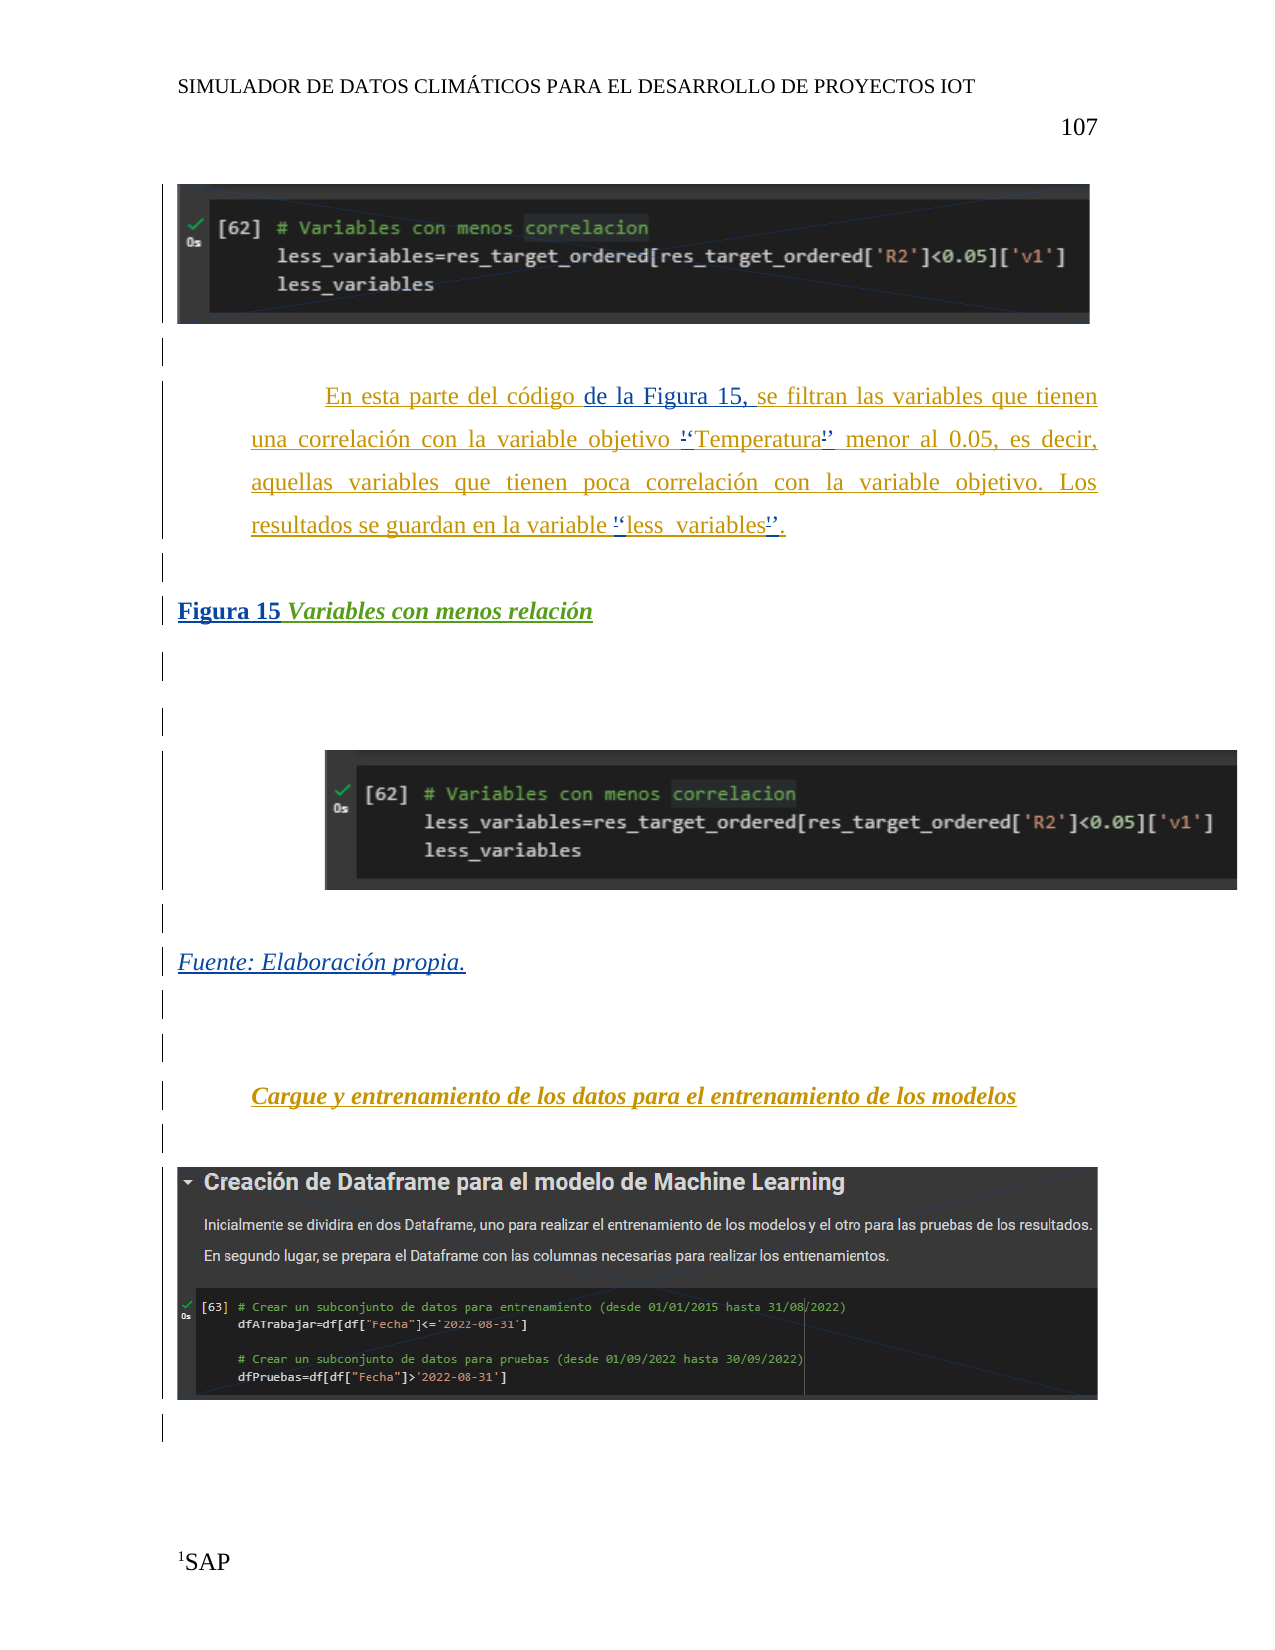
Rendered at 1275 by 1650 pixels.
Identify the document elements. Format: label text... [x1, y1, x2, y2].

picture [178, 1284, 1097, 1400]
picture [642, 1168, 1098, 1398]
picture [324, 750, 1238, 890]
picture [177, 1168, 633, 1398]
text 14 [177, 596, 1098, 625]
picture [179, 254, 1088, 324]
picture [182, 1167, 1093, 1282]
picture [177, 185, 628, 322]
picture [639, 185, 1090, 322]
picture [184, 184, 1083, 253]
